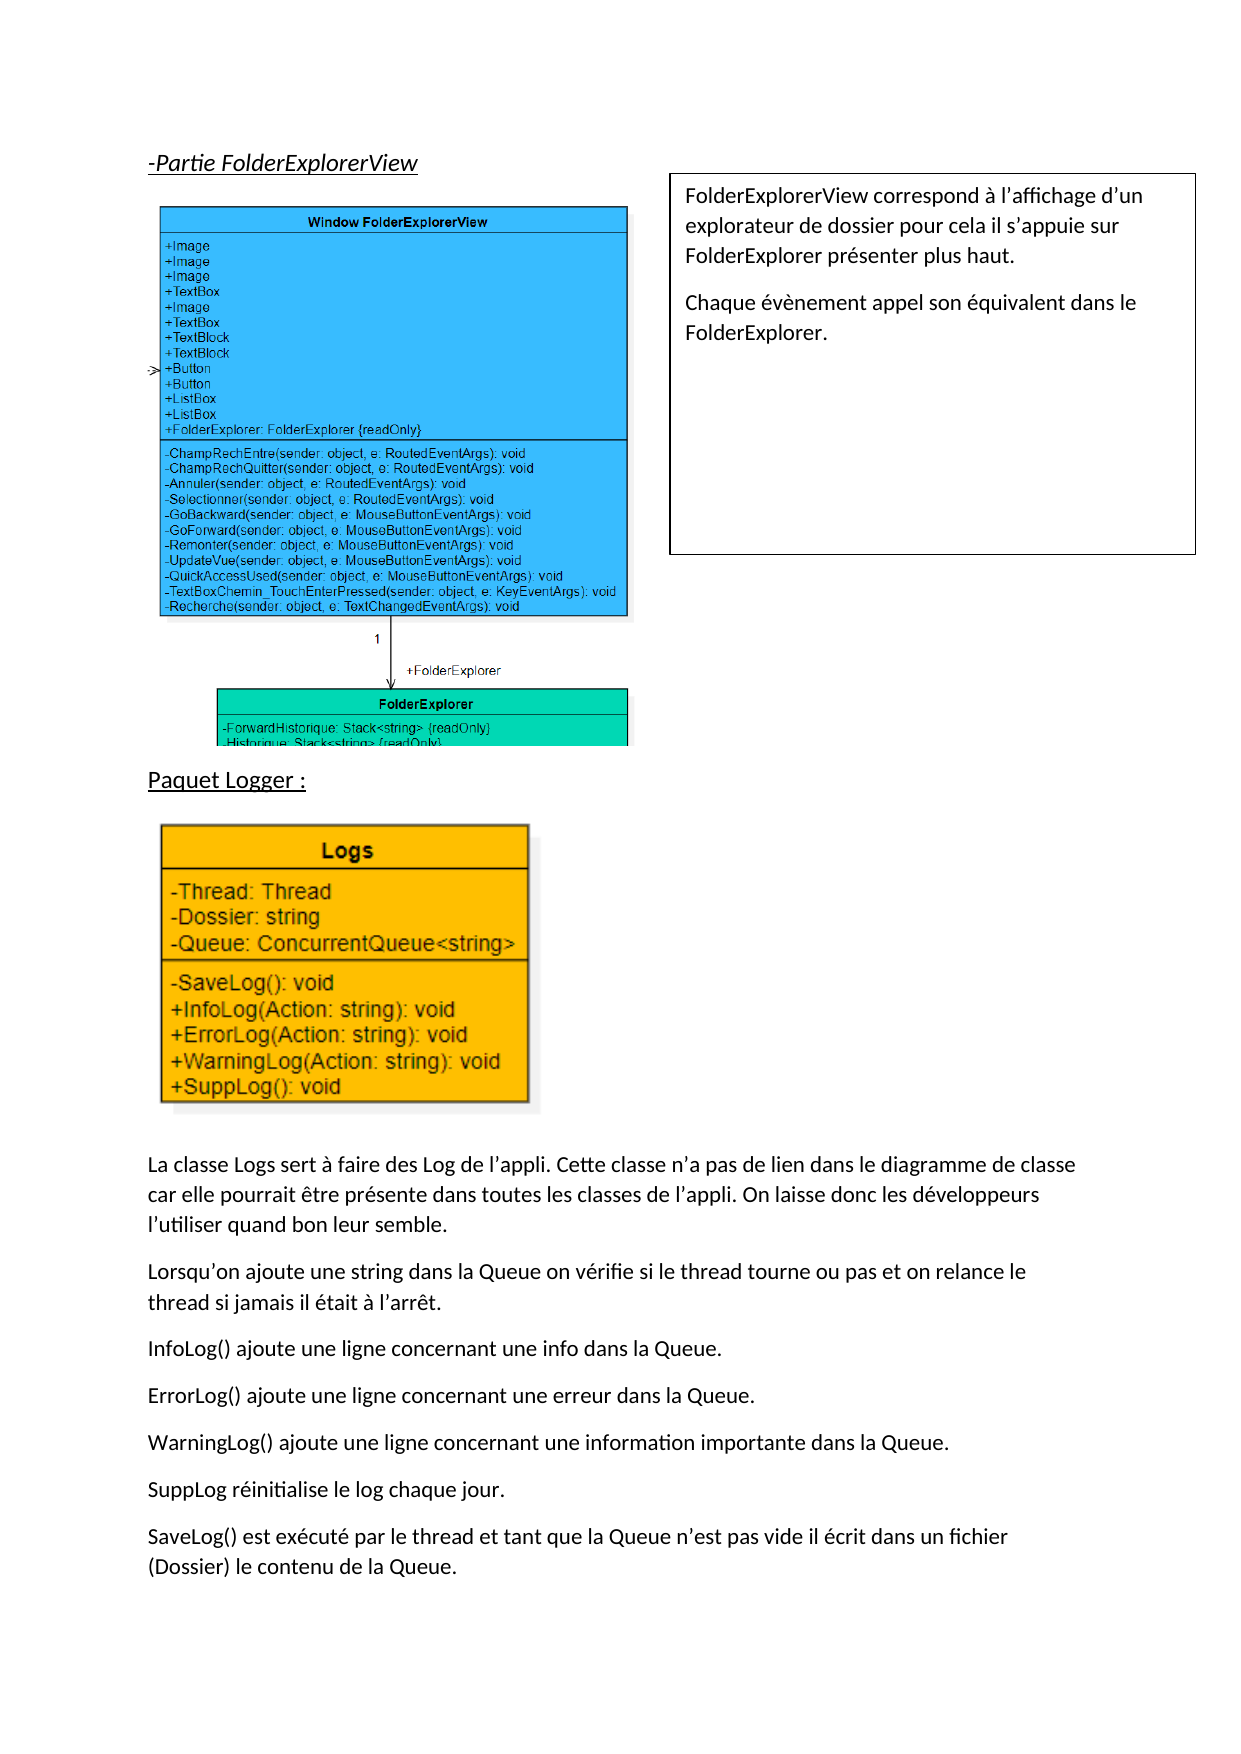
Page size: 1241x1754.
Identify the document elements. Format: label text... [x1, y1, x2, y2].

text InfoLog() ajoute une ligne concernant une info dans la Queue. [148, 1334, 1093, 1362]
text ErrorLog() ajoute une ligne concernant une erreur dans la Queue. [148, 1381, 1093, 1409]
picture [147, 814, 557, 1132]
picture [147, 197, 664, 746]
text Paquet Logger : [148, 764, 1093, 795]
text -Partie FolderExplorerView [148, 148, 1093, 178]
text SaveLog() est exécuté par le thread et tant que la Queue n’est pas vide il écrit dans un fichier (Dossier) le contenu de la Queue. [148, 1522, 1093, 1580]
text La classe Logs sert à faire des Log de l’appli. Cette classe n’a pas de lien dans le diagramme de classe car elle pourrait être présente dans toutes les classes de l’appli. On laisse donc les développeurs l’utiliser quand bon leur semble. [148, 1150, 1093, 1238]
text WarningLog() ajoute une ligne concernant une information importante dans la Queue. [148, 1428, 1093, 1456]
text SuppLog réinitialise le log chaque jour. [148, 1475, 1093, 1503]
text Lorsqu’on ajoute une string dans la Queue on vérifie si le thread tourne ou pas et on relance le thread si jamais il était à l’arrêt. [148, 1257, 1093, 1316]
